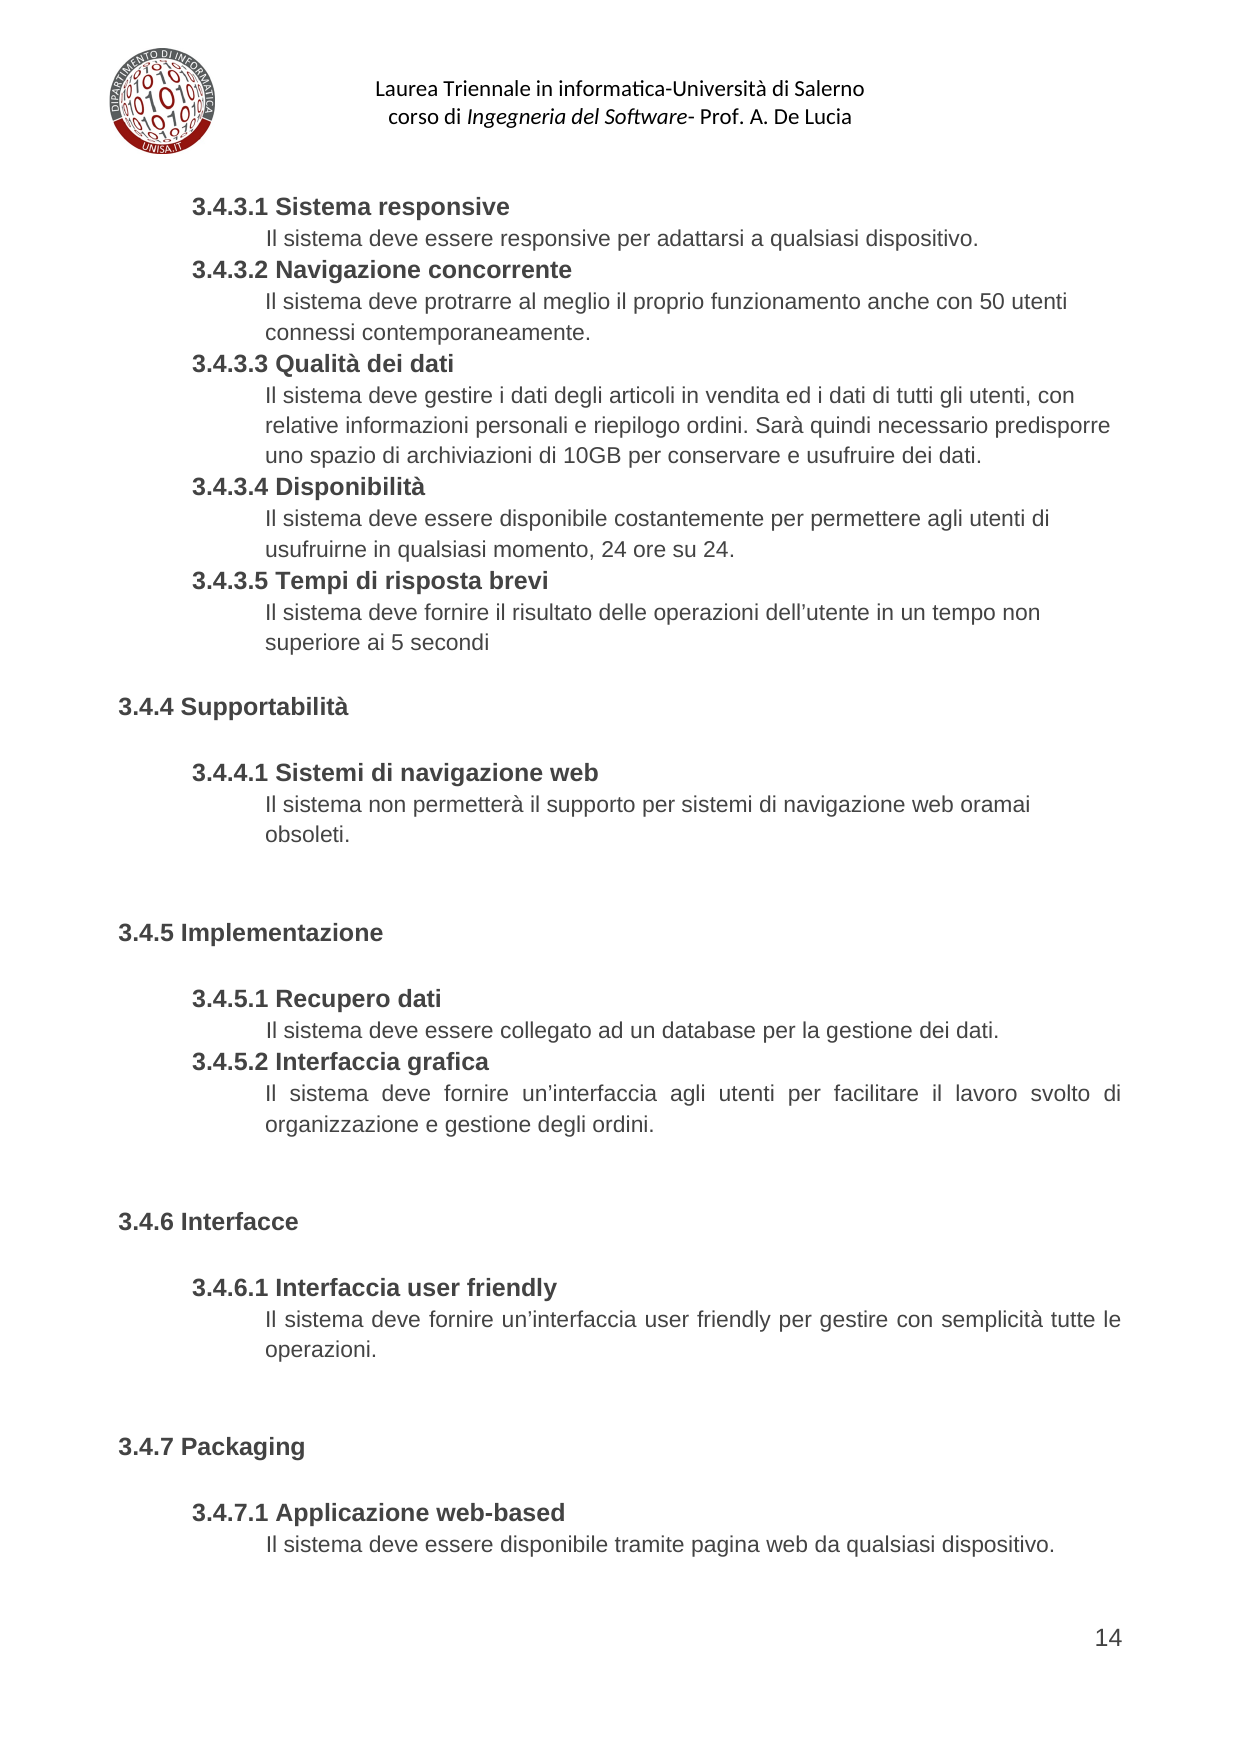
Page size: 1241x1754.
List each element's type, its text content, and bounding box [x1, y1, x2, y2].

picture [109, 48, 215, 154]
text Il sistema deve protrarre al meglio il proprio funzionamento anche con 50 utenti connessi contemporaneamente. [265, 288, 1122, 345]
text Il sistema deve fornire un’interfaccia agli utenti per facilitare il lavoro svolto di organizzazione e gestione degli ordini. [265, 1080, 1122, 1137]
text Il sistema non permetterà il supporto per sistemi di navigazione web oramai obsoleti. [265, 791, 1122, 848]
text 3.4.6 Interfacce [118, 1207, 1122, 1236]
text 3.4.4 Supportabilità [118, 692, 1122, 721]
text Il sistema deve essere responsive per adattarsi a qualsiasi dispositivo. [118, 224, 1122, 251]
text 3.4.3.5 Tempi di risposta brevi [118, 566, 1122, 594]
text Il sistema deve gestire i dati degli articoli in vendita ed i dati di tutti gli utenti, con relative informazioni personali e riepilogo ordini. Sarà quindi necessario predisporre uno spazio di archiviazioni di 10GB per conservare e usufruire dei dati. [265, 382, 1122, 468]
text Il sistema deve fornire un’interfaccia user friendly per gestire con semplicità tutte le operazioni. [265, 1306, 1122, 1362]
text Il sistema deve essere collegato ad un database per la gestione dei dati. [118, 1017, 1122, 1043]
text 3.4.7.1 Applicazione web-based [118, 1498, 1122, 1527]
text 3.4.3.2 Navigazione concorrente [118, 255, 1122, 284]
text 3.4.5.2 Interfaccia grafica [118, 1047, 1122, 1076]
text 3.4.3.3 Qualità dei dati [118, 349, 1122, 377]
text 3.4.5.1 Recupero dati [118, 984, 1122, 1012]
text 3.4.7 Packaging [118, 1432, 1122, 1461]
text 3.4.3.4 Disponibilità [118, 472, 1122, 501]
text 3.4.5 Implementazione [118, 918, 1122, 946]
text 3.4.4.1 Sistemi di navigazione web [118, 758, 1122, 787]
text Il sistema deve essere disponibile costantemente per permettere agli utenti di usufruirne in qualsiasi momento, 24 ore su 24. [265, 505, 1122, 562]
text 3.4.3.1 Sistema responsive [118, 192, 1122, 220]
text Il sistema deve essere disponibile tramite pagina web da qualsiasi dispositivo. [192, 1531, 1122, 1558]
text Il sistema deve fornire il risultato delle operazioni dell’utente in un tempo non superiore ai 5 secondi [265, 599, 1122, 655]
text 3.4.6.1 Interfaccia user friendly [118, 1273, 1122, 1302]
